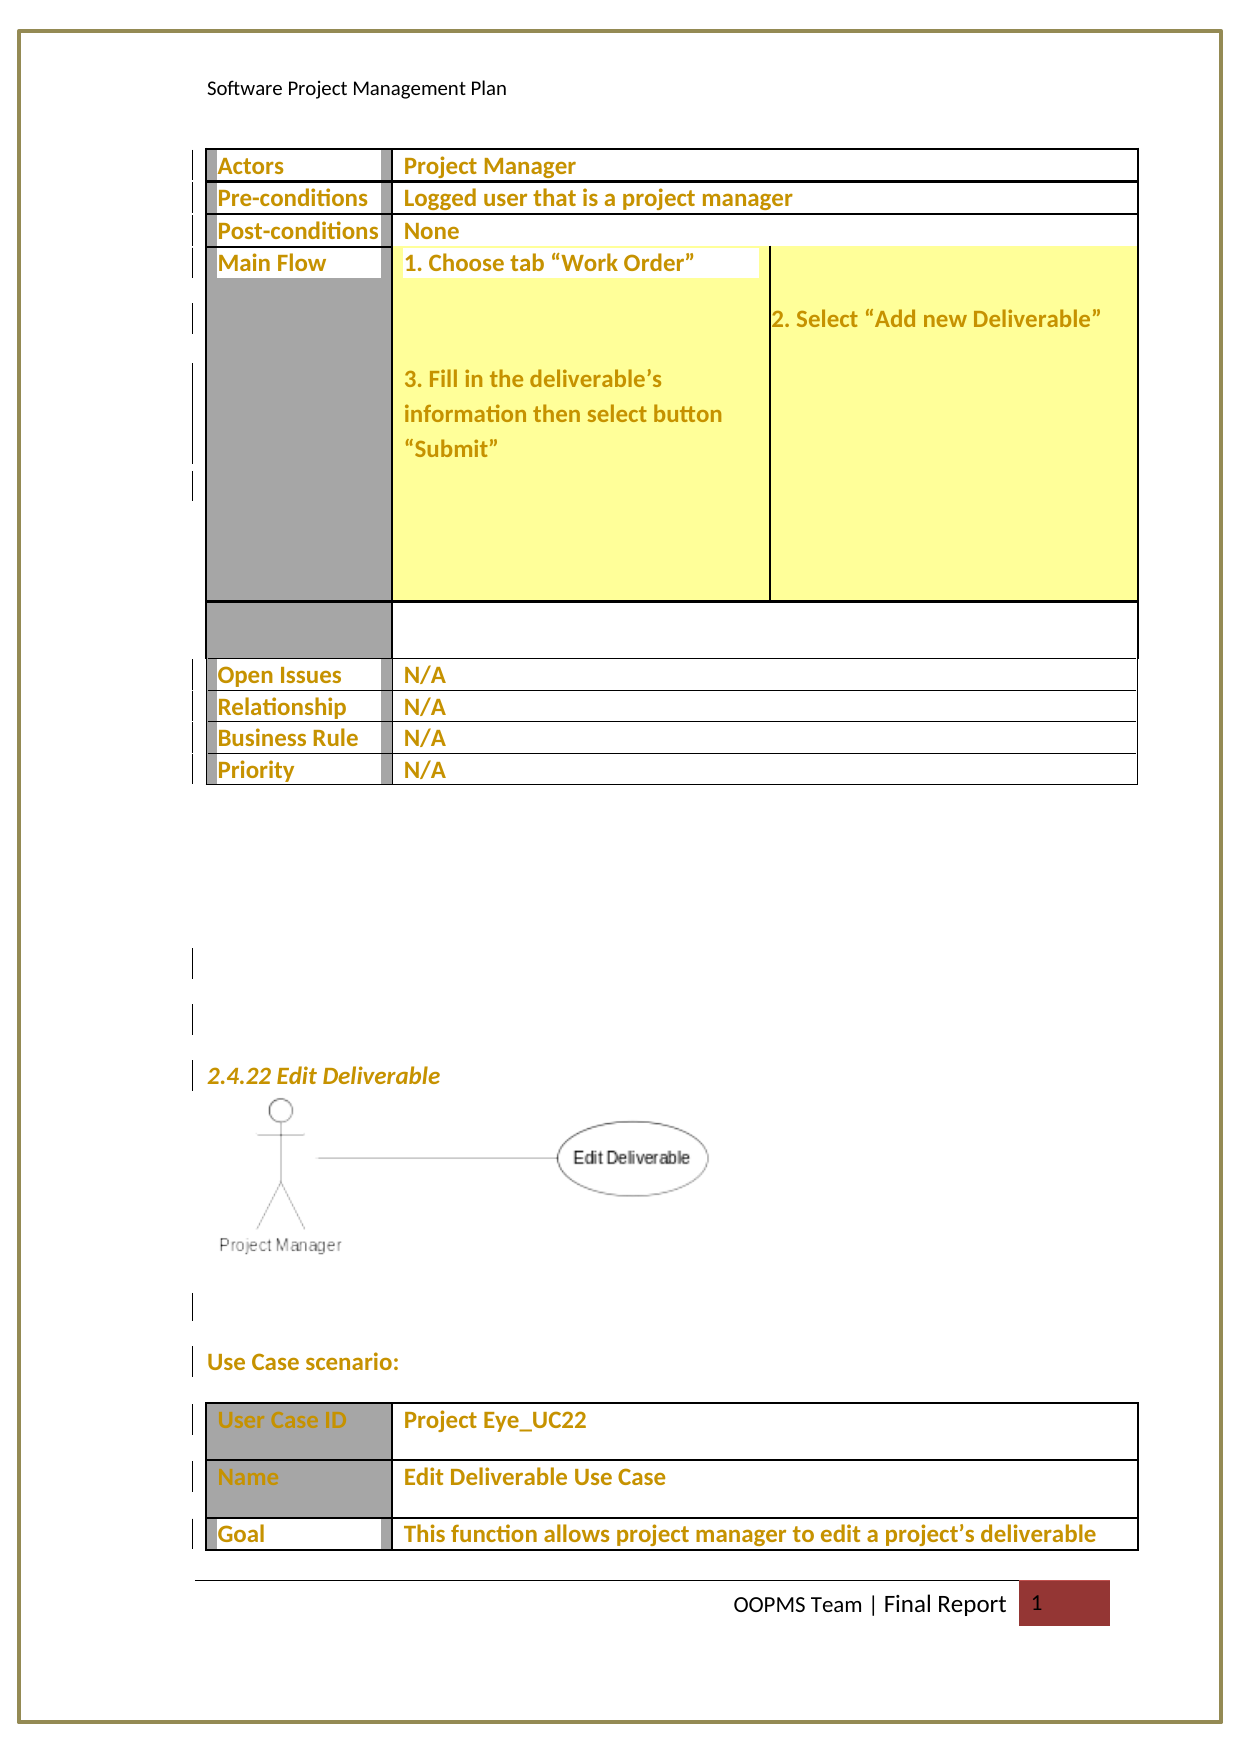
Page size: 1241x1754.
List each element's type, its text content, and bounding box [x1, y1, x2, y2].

table_cell [393, 603, 1137, 658]
table_header Project Eye_UC22 [393, 1404, 1137, 1459]
table_cell Main Flow [207, 248, 391, 600]
table_cell Name [207, 1461, 391, 1517]
text Use Case scenario: [207, 1346, 1122, 1377]
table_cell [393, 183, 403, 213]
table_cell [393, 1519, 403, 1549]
table_header User Case ID [207, 1404, 391, 1459]
table_cell 1. Choose tab “Work Order” 3. Fill in the deliverable’s information then select button “Submit” [393, 246, 769, 600]
table_cell [207, 603, 391, 658]
subtitle 2.4.22 Edit Deliverable [207, 1060, 1122, 1091]
table_cell 2. Select “Add new Deliverable” [771, 246, 1137, 600]
table_cell Edit Deliverable Use Case [393, 1461, 1137, 1517]
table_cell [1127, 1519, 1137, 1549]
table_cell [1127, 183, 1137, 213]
